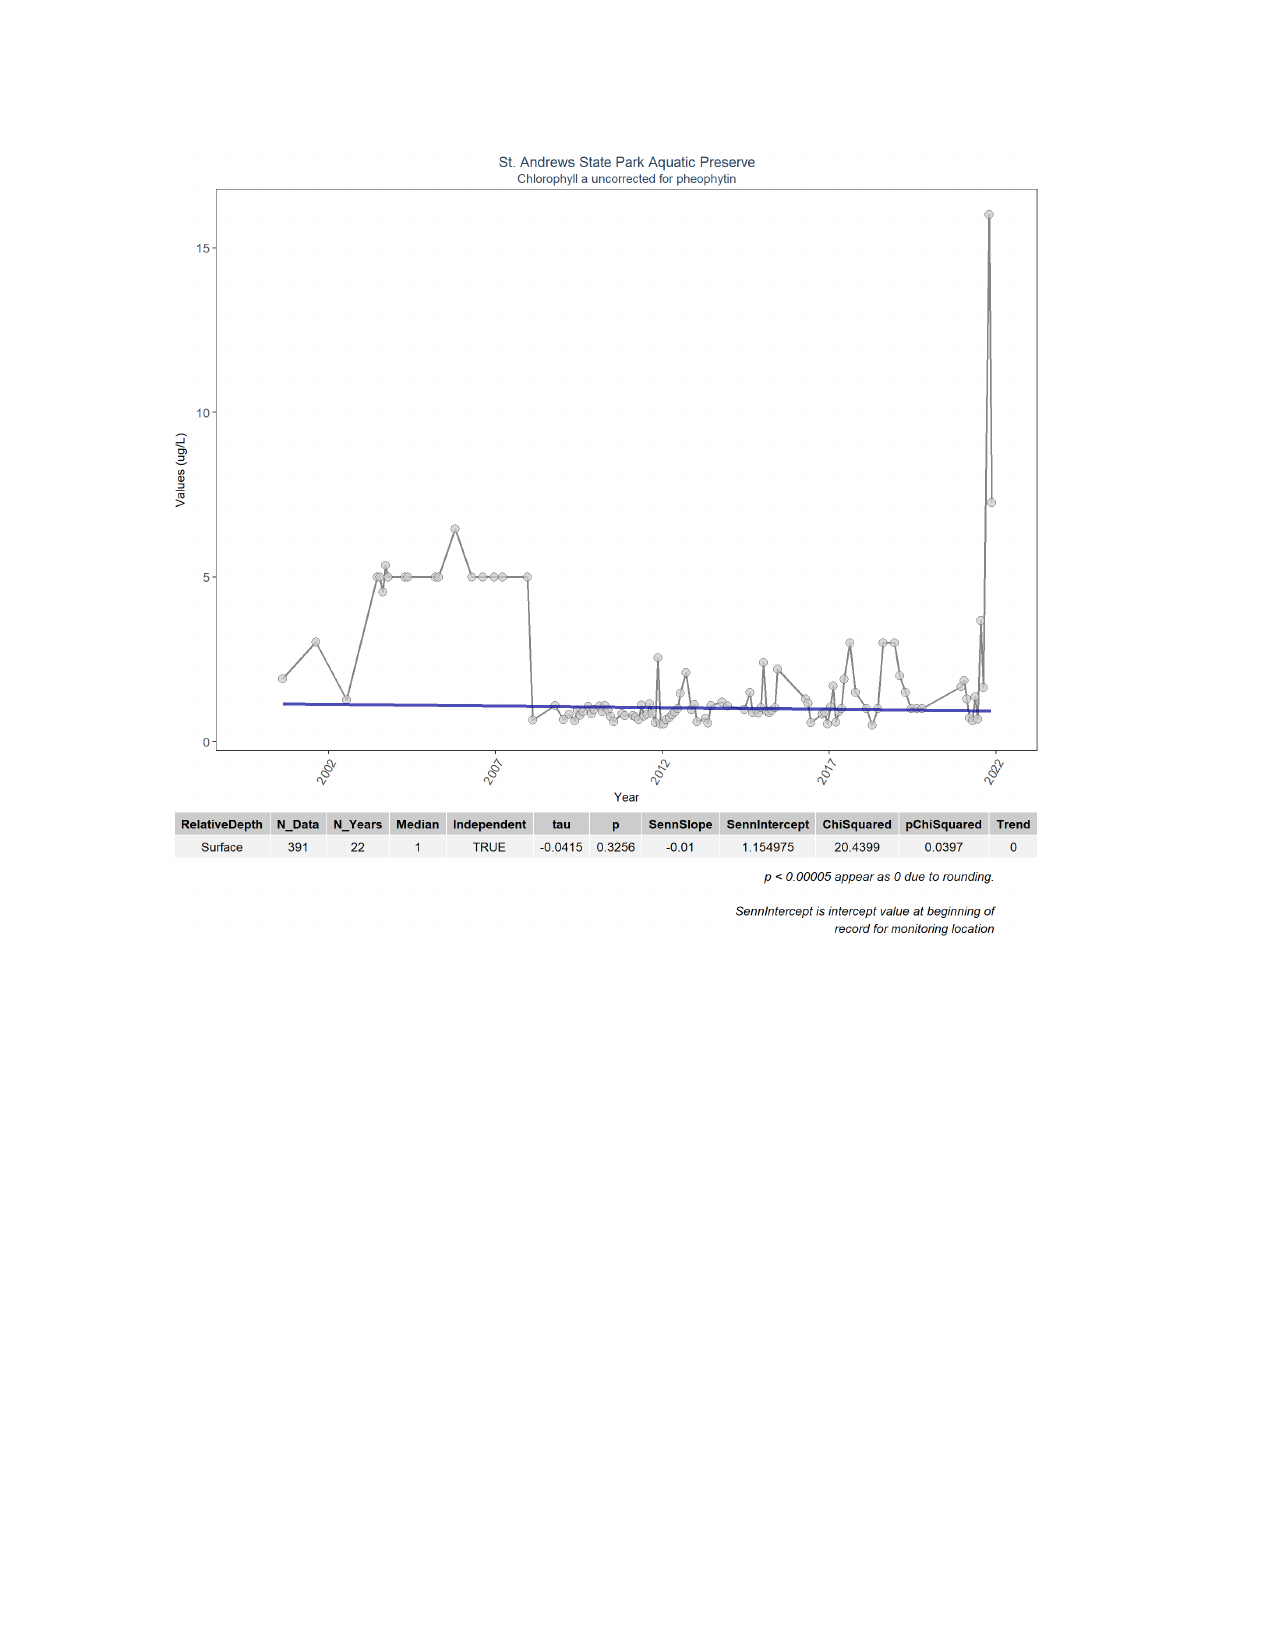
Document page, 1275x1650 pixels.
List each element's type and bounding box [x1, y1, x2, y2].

picture [168, 150, 1044, 938]
